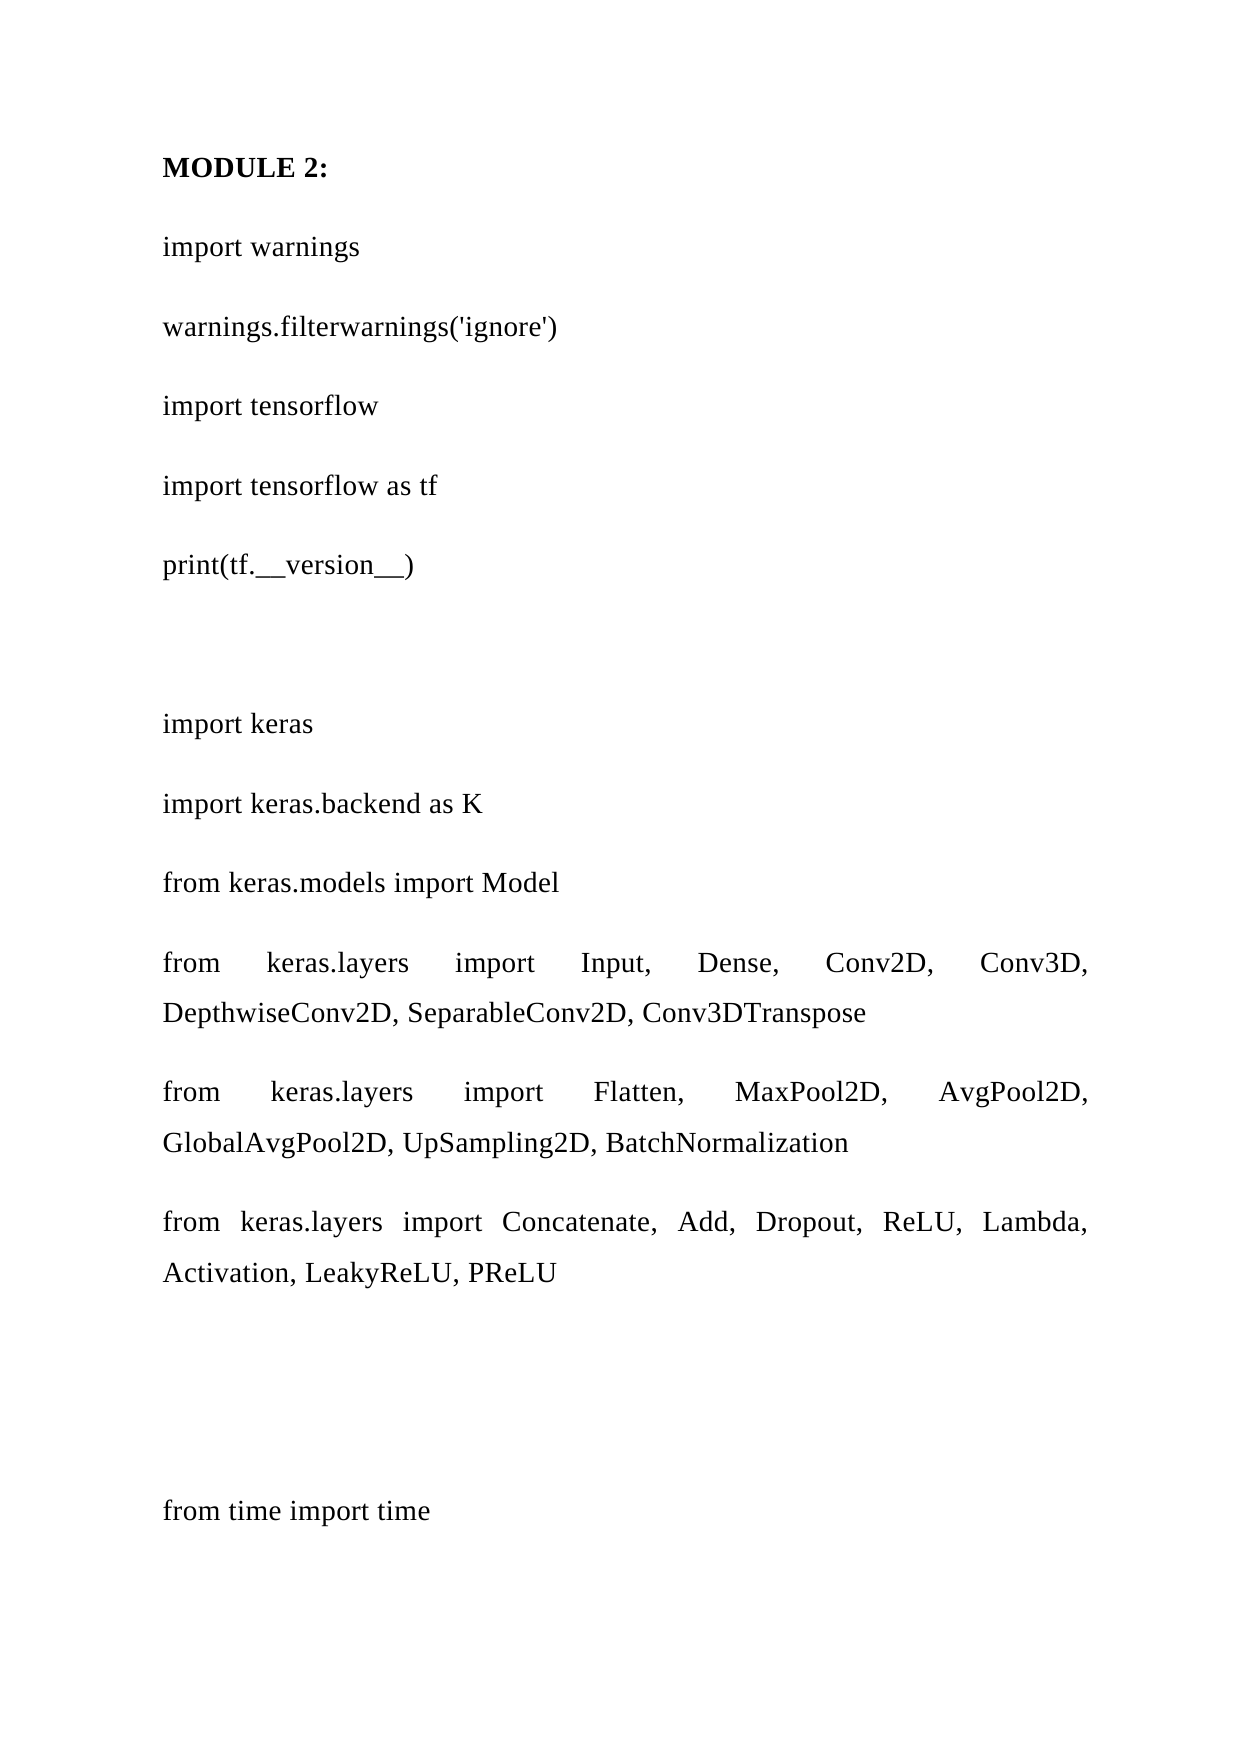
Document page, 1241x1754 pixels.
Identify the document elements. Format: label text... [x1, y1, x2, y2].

text import tensorflow as tf [162, 468, 1090, 501]
text warnings.filterwarnings('ignore') [162, 309, 1090, 342]
text MODULE 2: [162, 150, 1090, 183]
text from keras.layers import Input, Dense, Conv2D, Conv3D, DepthwiseConv2D, SeparableConv2D, Conv3DTranspose [162, 945, 1090, 1029]
text from keras.layers import Flatten, MaxPool2D, AvgPool2D, GlobalAvgPool2D, UpSampling2D, BatchNormalization [162, 1074, 1090, 1158]
text print(tf.__version__) [162, 547, 1090, 581]
text from time import time [162, 1493, 1090, 1527]
text import tensorflow [162, 388, 1090, 422]
text import warnings [162, 229, 1090, 263]
text import keras.backend as K [162, 786, 1090, 819]
text from keras.models import Model [162, 865, 1090, 899]
text import keras [162, 706, 1090, 740]
text from keras.layers import Concatenate, Add, Dropout, ReLU, Lambda, Activation, LeakyReLU, PReLU [162, 1204, 1090, 1288]
